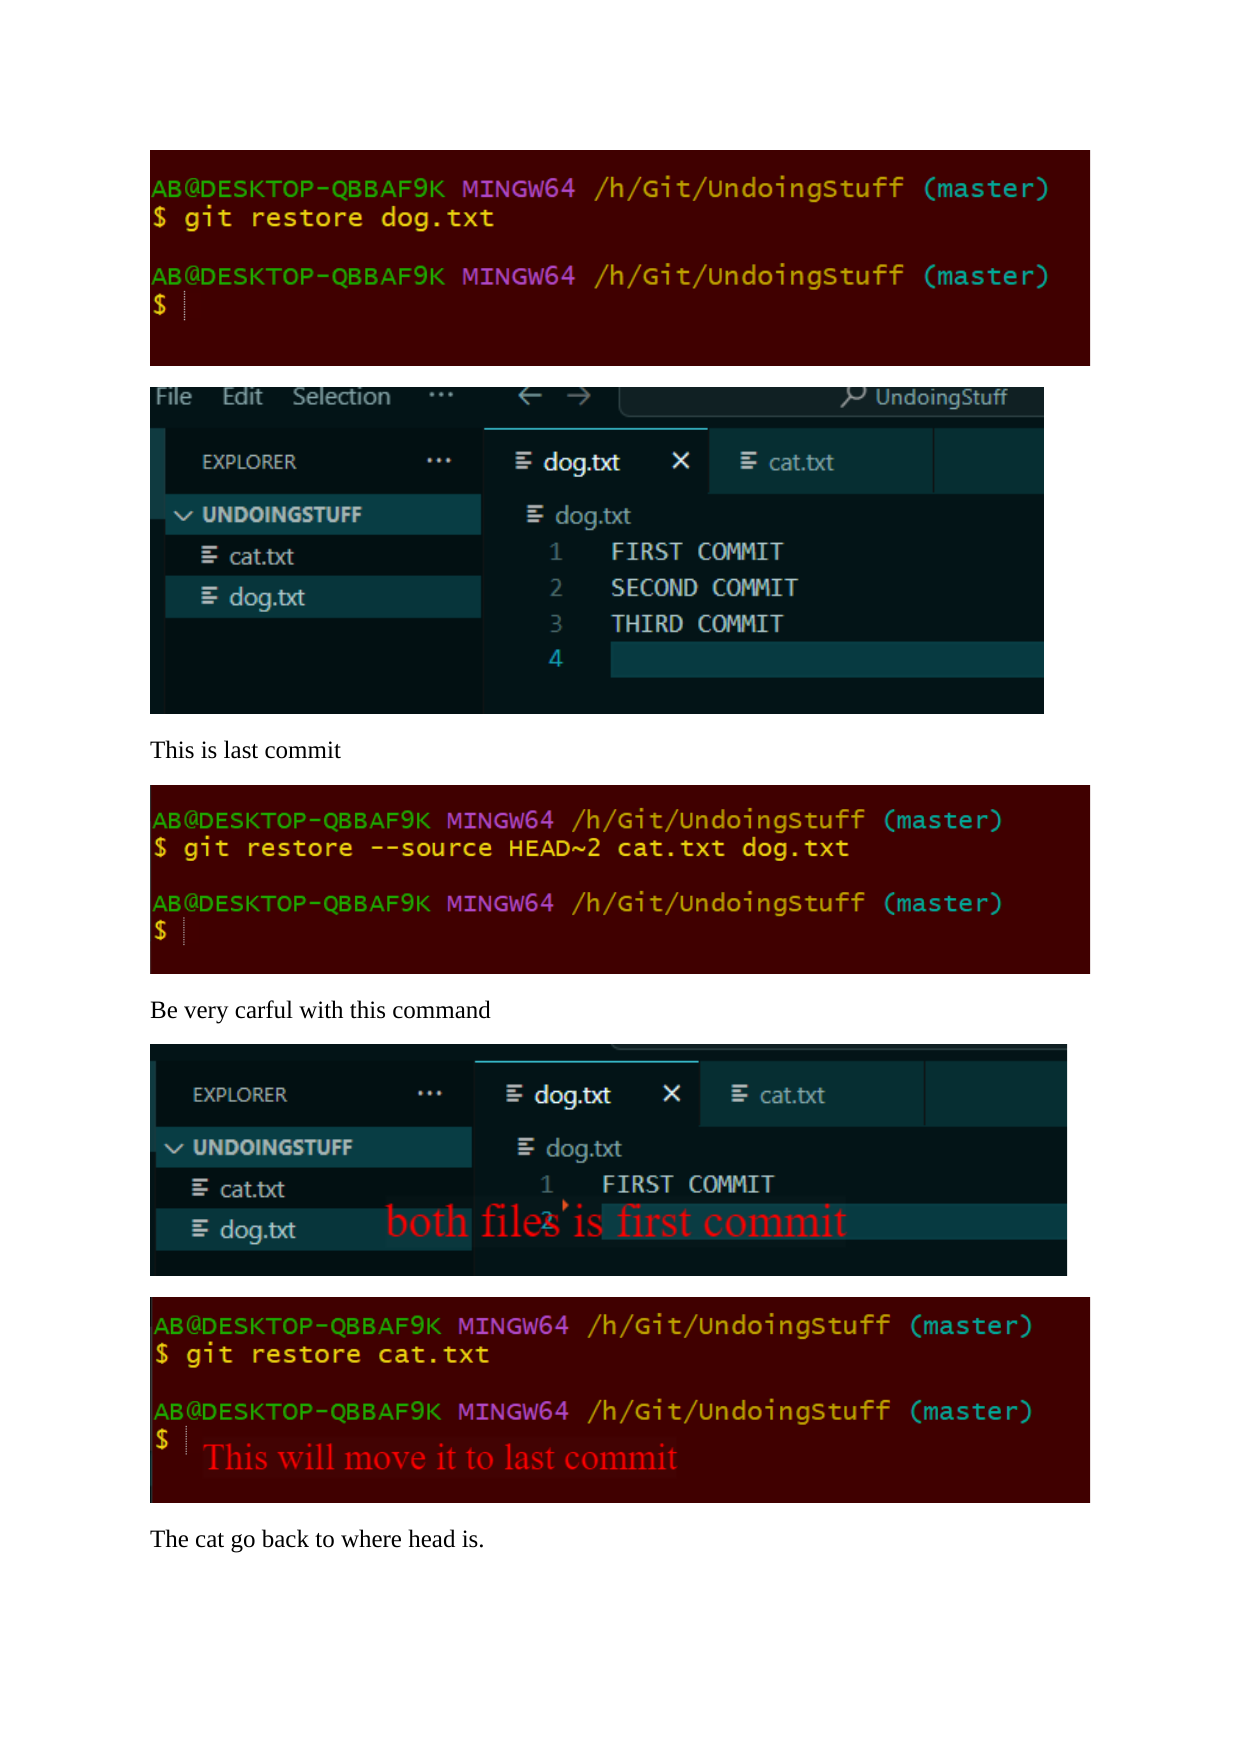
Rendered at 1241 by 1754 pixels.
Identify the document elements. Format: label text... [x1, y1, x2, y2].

text This is last commit [150, 735, 1090, 764]
picture [150, 1297, 1091, 1503]
text Be very carful with this command [150, 995, 1090, 1024]
picture [150, 150, 1091, 366]
picture [150, 387, 1044, 714]
picture [150, 1044, 1068, 1276]
picture [150, 785, 1091, 974]
text The cat go back to where head is. [150, 1524, 1090, 1553]
